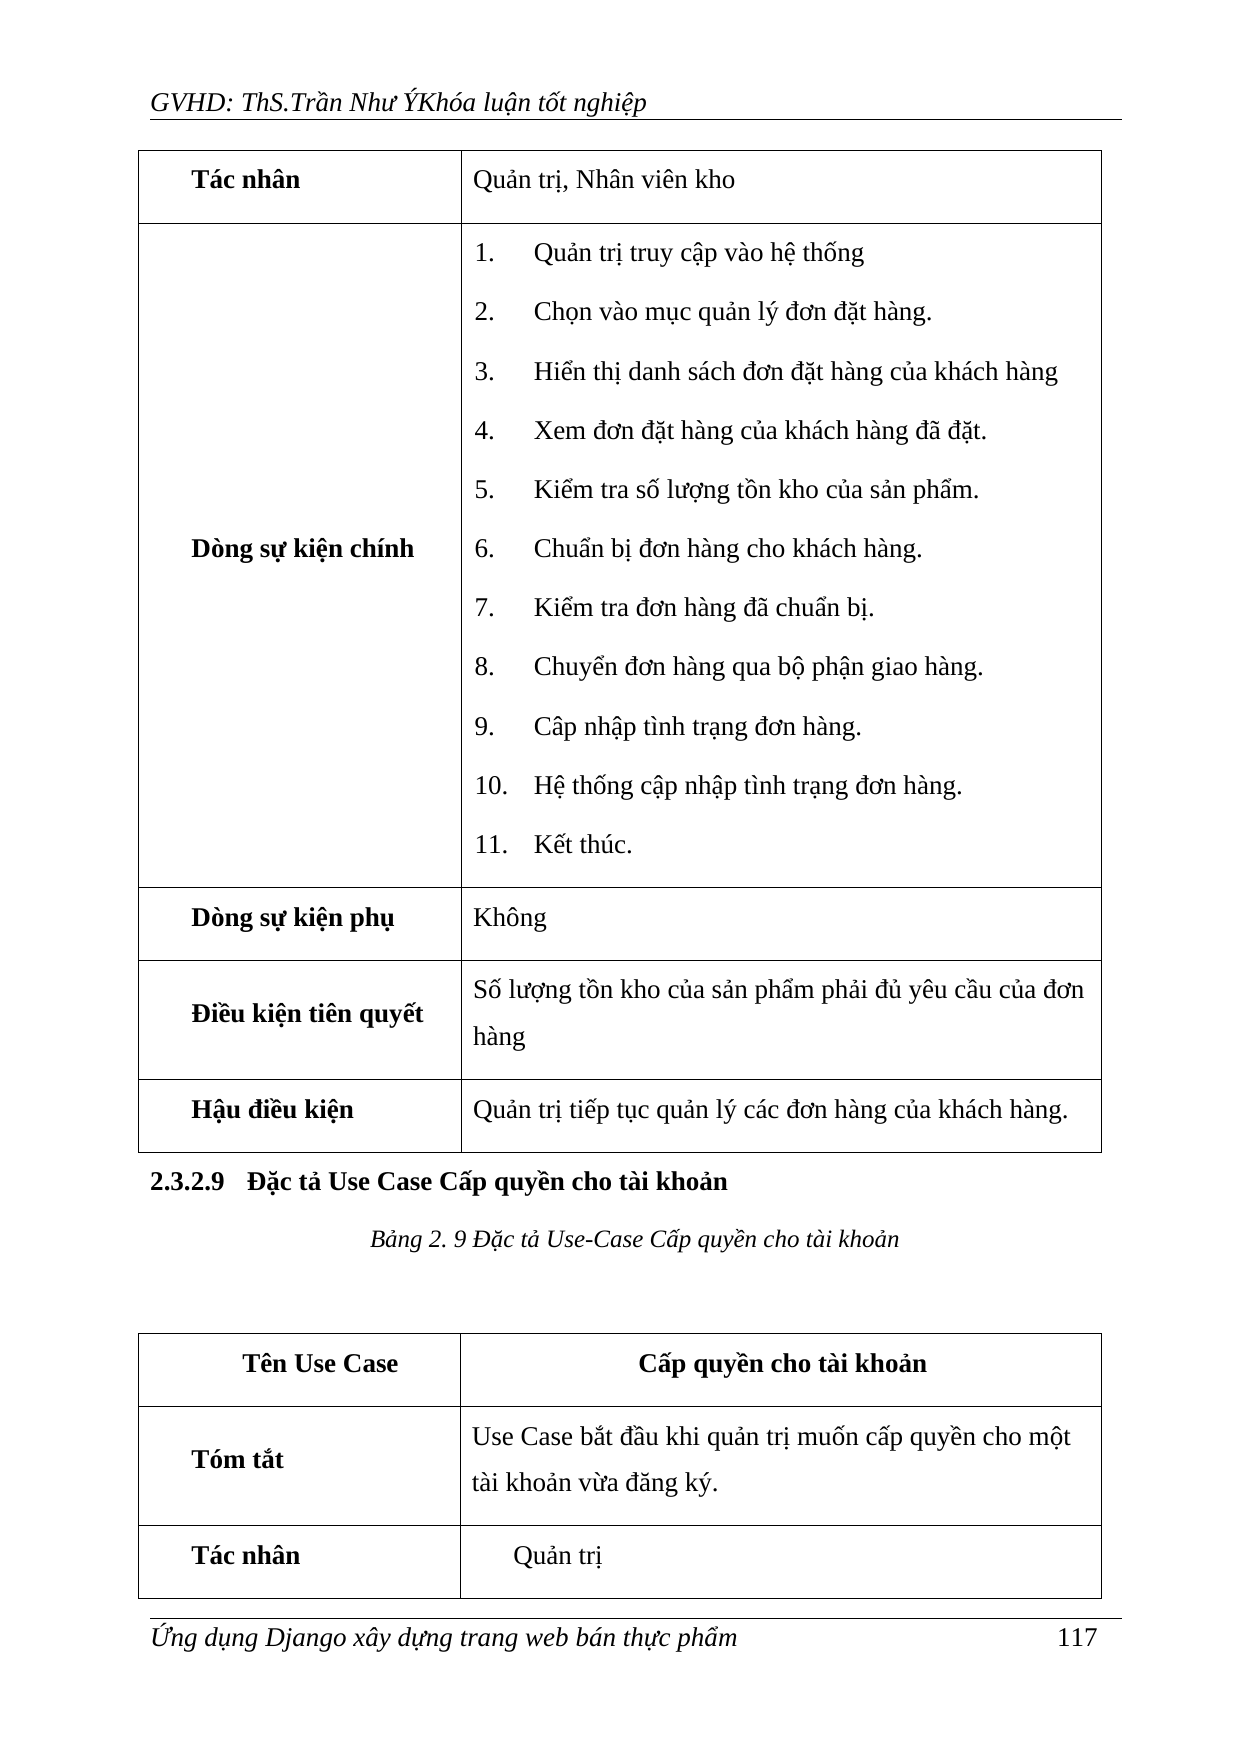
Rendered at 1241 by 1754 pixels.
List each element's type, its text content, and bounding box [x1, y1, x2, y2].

table_header Tên Use Case [139, 1334, 460, 1406]
table_cell Tác nhân [139, 1526, 460, 1598]
table_cell Use Case bắt đầu khi quản trị muốn cấp quyền cho một tài khoản vừa đăng ký. [461, 1407, 1101, 1525]
subtitle Đặc tả Use Case Cấp quyền cho tài khoản [150, 1165, 1122, 1197]
table_cell Không [462, 888, 1101, 960]
table_cell Quản trị tiếp tục quản lý các đơn hàng của khách hàng. [462, 1080, 1101, 1152]
table_cell Hậu điều kiện [139, 1080, 461, 1152]
table_cell Điều kiện tiên quyết [139, 961, 461, 1079]
table_cell Quản trị [461, 1526, 1101, 1598]
text Bảng 2. 9 Đặc tả Use-Case Cấp quyền cho tài khoản [150, 1224, 1122, 1253]
table_cell Tóm tắt [139, 1407, 460, 1525]
table_cell Dòng sự kiện chính [139, 224, 461, 887]
table_cell Quản trị truy cập vào hệ thống Chọn vào mục quản lý đơn đặt hàng. Hiển thị danh sách đơn đặt hàng của khách hàng Xem đơn đặt hàng của khách hàng đã đặt. Kiểm tra số lượng tồn kho của sản phẩm. Chuẩn bị đơn hàng cho khách hàng. Kiểm tra đơn hàng đã chuẩn bị. Chuyển đơn hàng qua bộ phận giao hàng. Câp nhập tình trạng đơn hàng. Hệ thống cập nhập tình trạng đơn hàng. Kết thúc. [462, 224, 1101, 887]
table_cell Dòng sự kiện phụ [139, 888, 461, 960]
table_cell Tác nhân [139, 151, 461, 223]
table_cell Quản trị, Nhân viên kho [462, 151, 1101, 223]
table_header Cấp quyền cho tài khoản [461, 1334, 1101, 1406]
table_cell Số lượng tồn kho của sản phẩm phải đủ yêu cầu của đơn hàng [462, 961, 1101, 1079]
